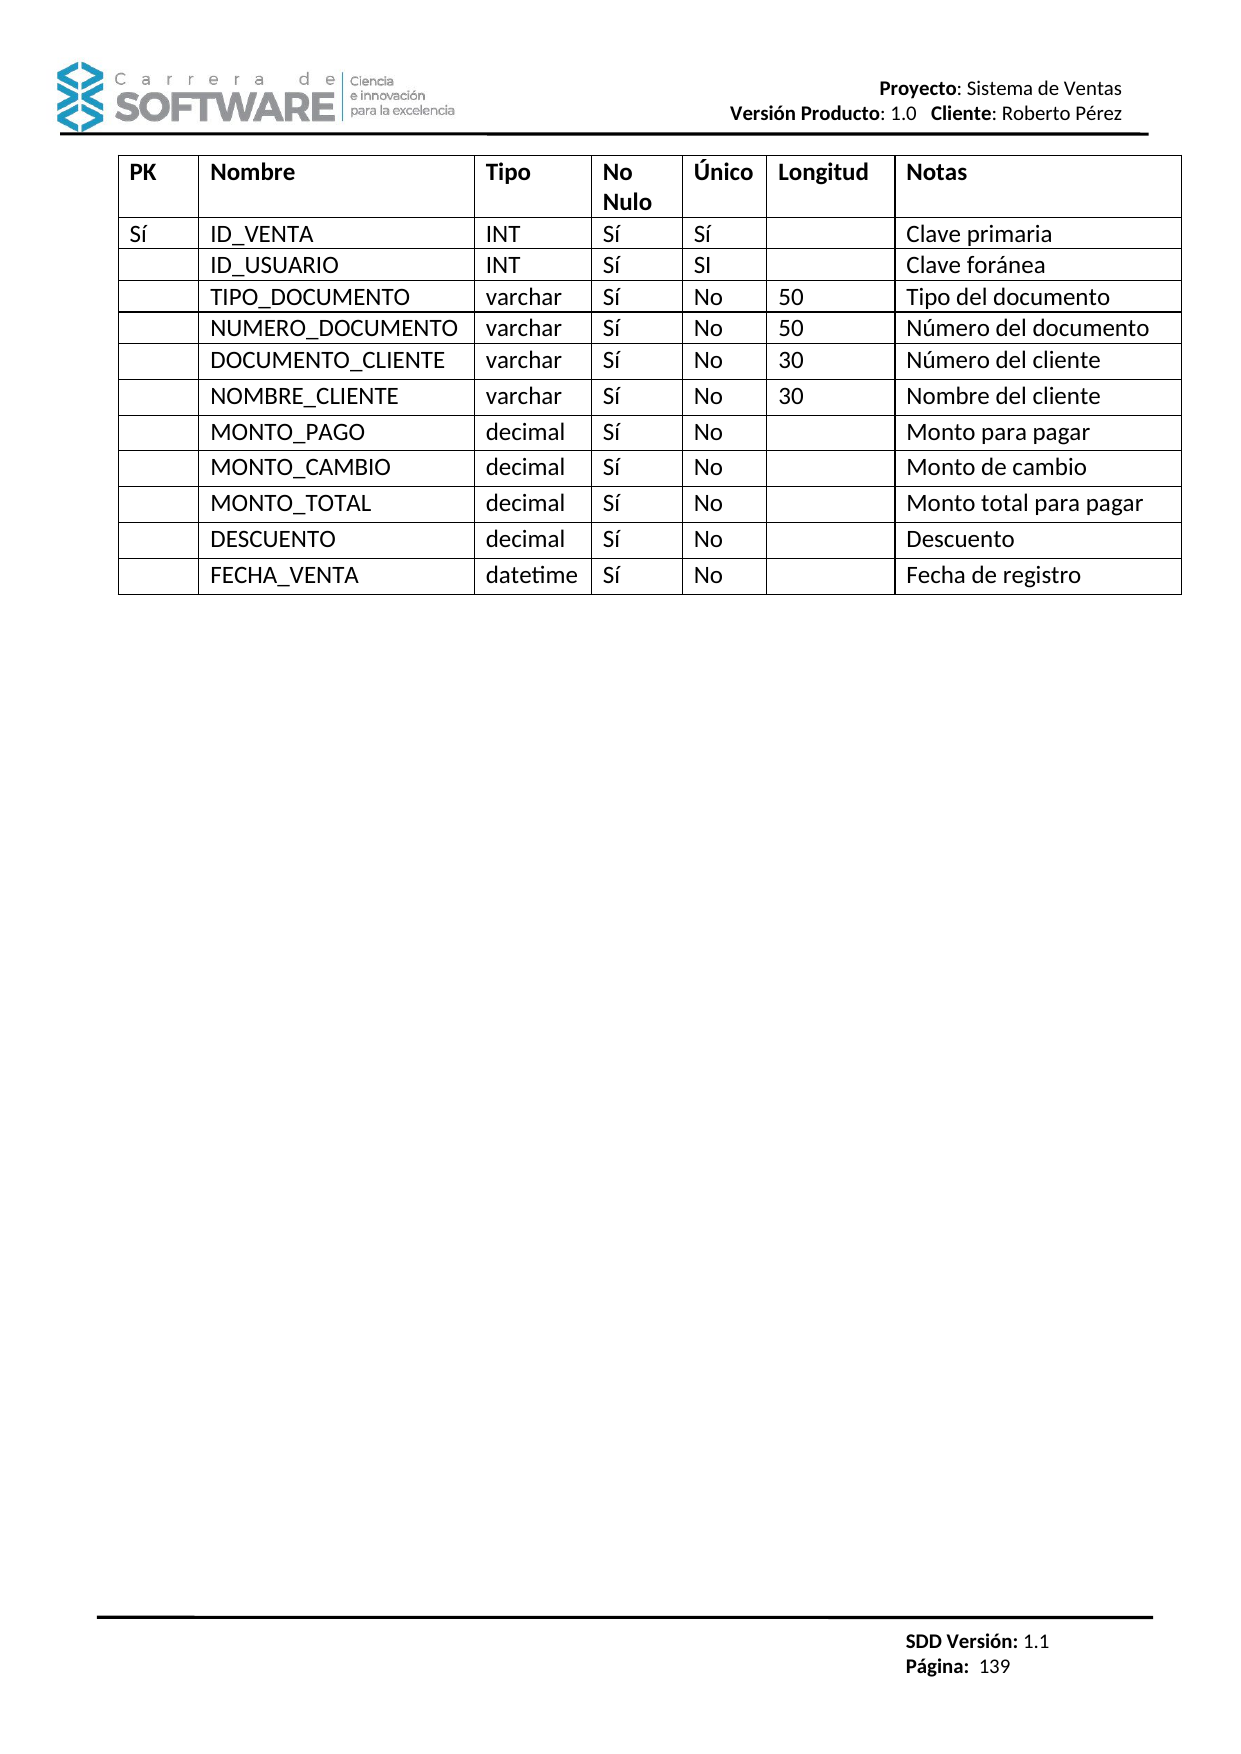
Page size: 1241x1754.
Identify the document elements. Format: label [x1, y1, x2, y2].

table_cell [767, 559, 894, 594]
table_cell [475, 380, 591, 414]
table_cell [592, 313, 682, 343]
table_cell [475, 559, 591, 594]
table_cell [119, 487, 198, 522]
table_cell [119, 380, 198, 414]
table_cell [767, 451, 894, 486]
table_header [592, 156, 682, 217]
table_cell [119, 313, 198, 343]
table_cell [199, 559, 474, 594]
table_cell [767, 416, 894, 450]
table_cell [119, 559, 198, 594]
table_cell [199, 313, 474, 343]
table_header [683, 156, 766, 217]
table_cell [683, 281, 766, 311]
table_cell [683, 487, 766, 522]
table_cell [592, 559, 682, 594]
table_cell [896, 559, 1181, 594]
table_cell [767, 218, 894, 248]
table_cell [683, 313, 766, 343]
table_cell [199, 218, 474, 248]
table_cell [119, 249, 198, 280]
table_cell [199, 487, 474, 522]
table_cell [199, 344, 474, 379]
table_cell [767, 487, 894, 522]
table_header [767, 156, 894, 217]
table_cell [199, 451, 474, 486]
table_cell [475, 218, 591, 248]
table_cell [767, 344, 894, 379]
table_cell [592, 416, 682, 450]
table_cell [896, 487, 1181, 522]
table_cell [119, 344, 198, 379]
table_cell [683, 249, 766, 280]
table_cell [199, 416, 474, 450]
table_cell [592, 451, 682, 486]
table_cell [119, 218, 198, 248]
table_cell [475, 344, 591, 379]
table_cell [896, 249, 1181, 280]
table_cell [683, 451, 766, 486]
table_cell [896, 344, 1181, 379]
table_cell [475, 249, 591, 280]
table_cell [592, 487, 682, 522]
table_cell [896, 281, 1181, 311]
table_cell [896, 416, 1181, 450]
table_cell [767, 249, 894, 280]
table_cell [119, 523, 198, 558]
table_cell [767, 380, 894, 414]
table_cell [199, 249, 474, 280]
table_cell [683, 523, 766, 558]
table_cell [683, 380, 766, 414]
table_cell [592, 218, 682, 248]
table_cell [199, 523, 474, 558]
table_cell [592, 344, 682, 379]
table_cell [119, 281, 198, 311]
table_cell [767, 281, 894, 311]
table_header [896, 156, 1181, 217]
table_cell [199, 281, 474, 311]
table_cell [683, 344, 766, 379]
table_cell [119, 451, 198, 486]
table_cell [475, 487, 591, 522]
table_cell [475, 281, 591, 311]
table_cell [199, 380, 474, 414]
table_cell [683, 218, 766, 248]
picture [46, 46, 461, 154]
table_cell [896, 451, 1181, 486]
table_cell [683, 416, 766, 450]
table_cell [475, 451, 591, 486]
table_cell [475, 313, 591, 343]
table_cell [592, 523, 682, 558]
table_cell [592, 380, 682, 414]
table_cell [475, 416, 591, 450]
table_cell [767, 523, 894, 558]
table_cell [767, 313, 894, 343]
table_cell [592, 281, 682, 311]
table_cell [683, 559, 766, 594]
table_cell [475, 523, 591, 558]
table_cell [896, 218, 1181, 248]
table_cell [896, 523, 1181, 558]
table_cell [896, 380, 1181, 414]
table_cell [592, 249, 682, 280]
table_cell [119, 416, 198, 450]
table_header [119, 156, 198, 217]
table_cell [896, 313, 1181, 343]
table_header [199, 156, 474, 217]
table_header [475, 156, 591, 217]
